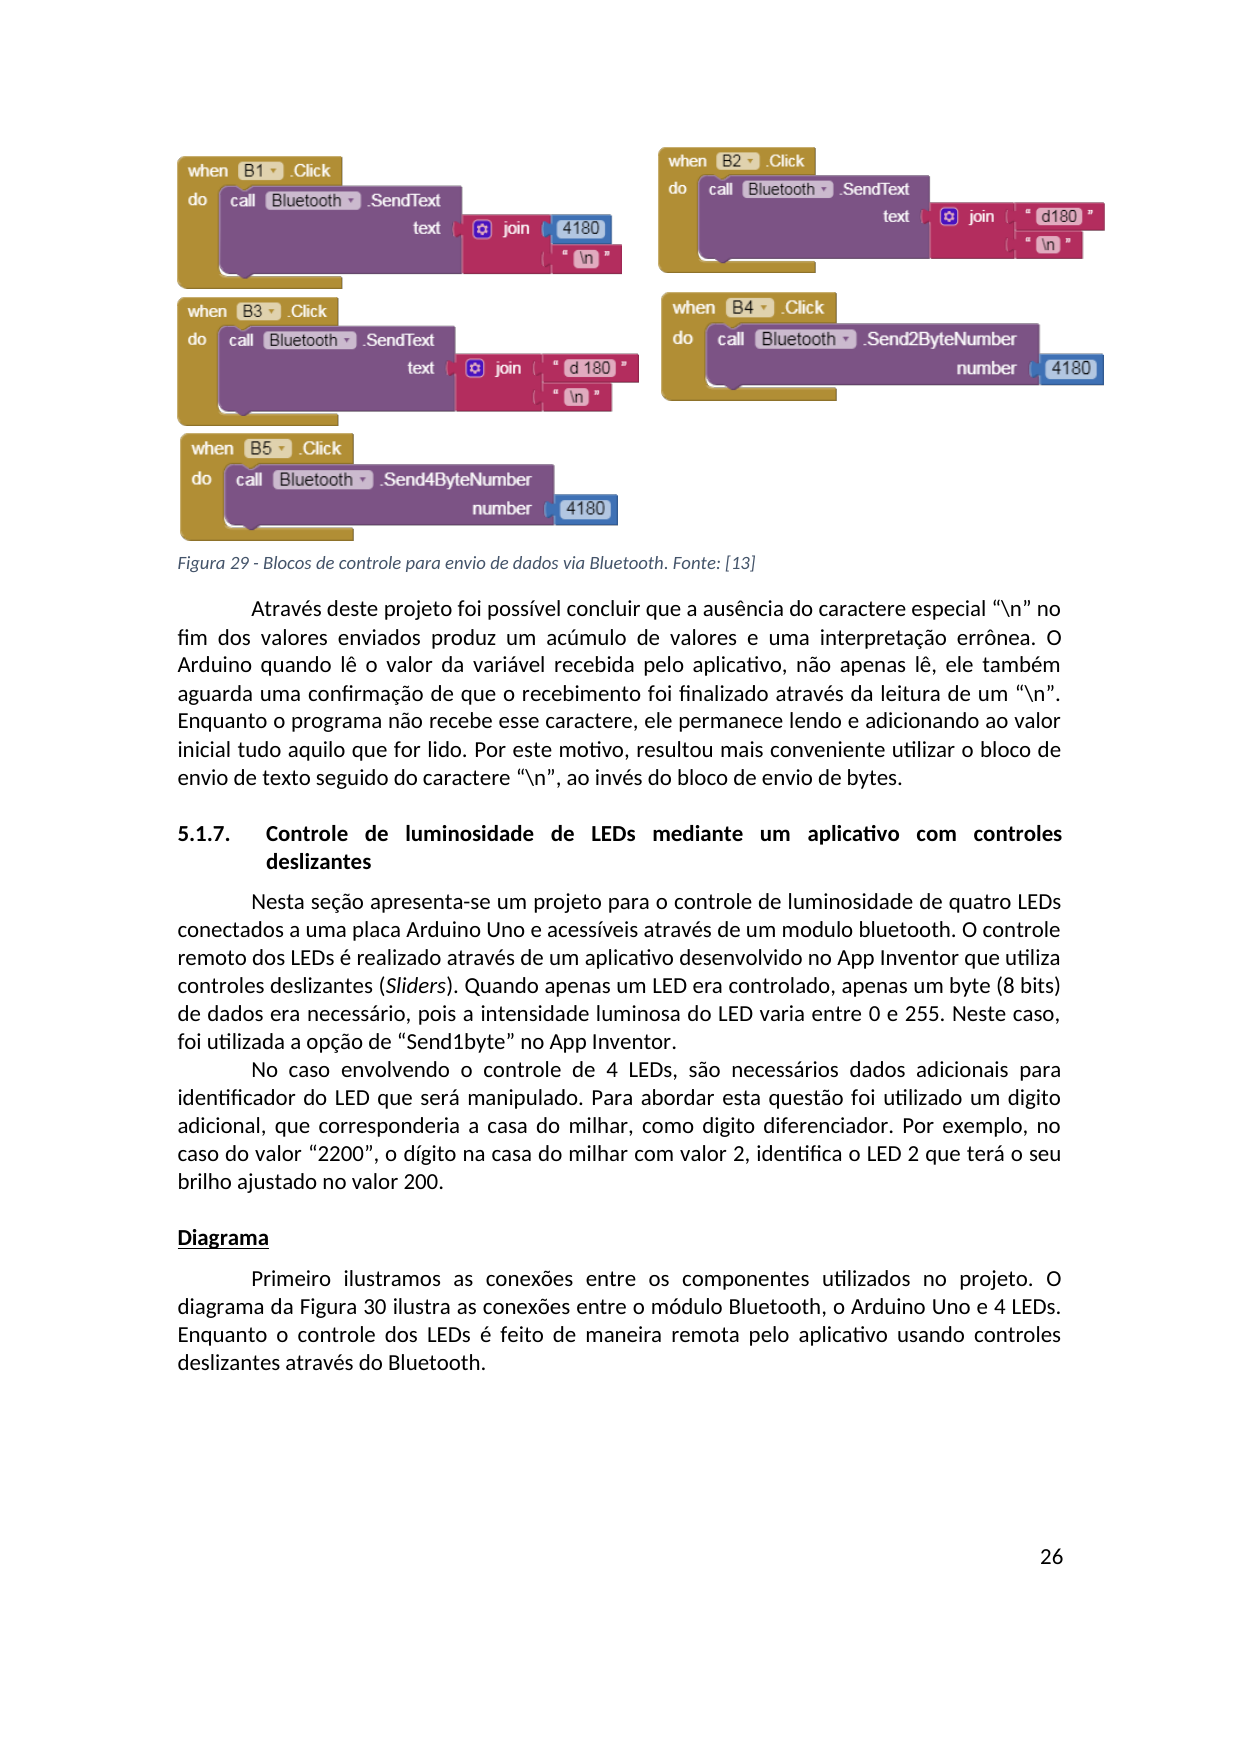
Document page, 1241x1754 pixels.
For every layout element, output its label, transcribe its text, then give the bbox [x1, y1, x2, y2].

text Através deste projeto foi possível concluir que a ausência do caractere especial “\n” no fim dos valores enviados produz um acúmulo de valores e uma interpretação errônea. O Arduino quando lê o valor da variável recebida pelo aplicativo, não apenas lê, ele também aguarda uma confirmação de que o recebimento foi finalizado através da leitura de um “\n”. Enquanto o programa não recebe esse caractere, ele permanece lendo e adicionando ao valor inicial tudo aquilo que for lido. Por este motivo, resultou mais conveniente utilizar o bloco de envio de texto seguido do caractere “\n”, ao invés do bloco de envio de bytes. [177, 595, 1063, 791]
picture [661, 292, 1104, 401]
text Diagrama [177, 1223, 1063, 1252]
picture [658, 147, 1105, 273]
list Controle de luminosidade de LEDs mediante um aplicativo com controles deslizantes [177, 819, 1063, 875]
text Nesta seção apresenta-se um projeto para o controle de luminosidade de quatro LEDs conectados a uma placa Arduino Uno e acessíveis através de um modulo bluetooth. O controle remoto dos LEDs é realizado através de um aplicativo desenvolvido no App Inventor que utiliza controles deslizantes (Sliders). Quando apenas um LED era controlado, apenas um byte (8 bits) de dados era necessário, pois a intensidade luminosa do LED varia entre 0 e 255. Neste caso, foi utilizada a opção de “Send1byte” no App Inventor. [177, 887, 1063, 1055]
picture [180, 433, 618, 541]
picture [177, 297, 639, 426]
text Primeiro ilustramos as conexões entre os componentes utilizados no projeto. O diagrama da Figura 30 ilustra as conexões entre o módulo Bluetooth, o Arduino Uno e 4 LEDs. Enquanto o controle dos LEDs é feito de maneira remota pelo aplicativo usando controles deslizantes através do Bluetooth. [177, 1264, 1063, 1376]
picture [177, 156, 622, 289]
text No caso envolvendo o controle de 4 LEDs, são necessários dados adicionais para identificador do LED que será manipulado. Para abordar esta questão foi utilizado um digito adicional, que corresponderia a casa do milhar, como digito diferenciador. Por exemplo, no caso do valor “2200”, o dígito na casa do milhar com valor 2, identifica o LED 2 que terá o seu brilho ajustado no valor 200. [177, 1055, 1063, 1196]
